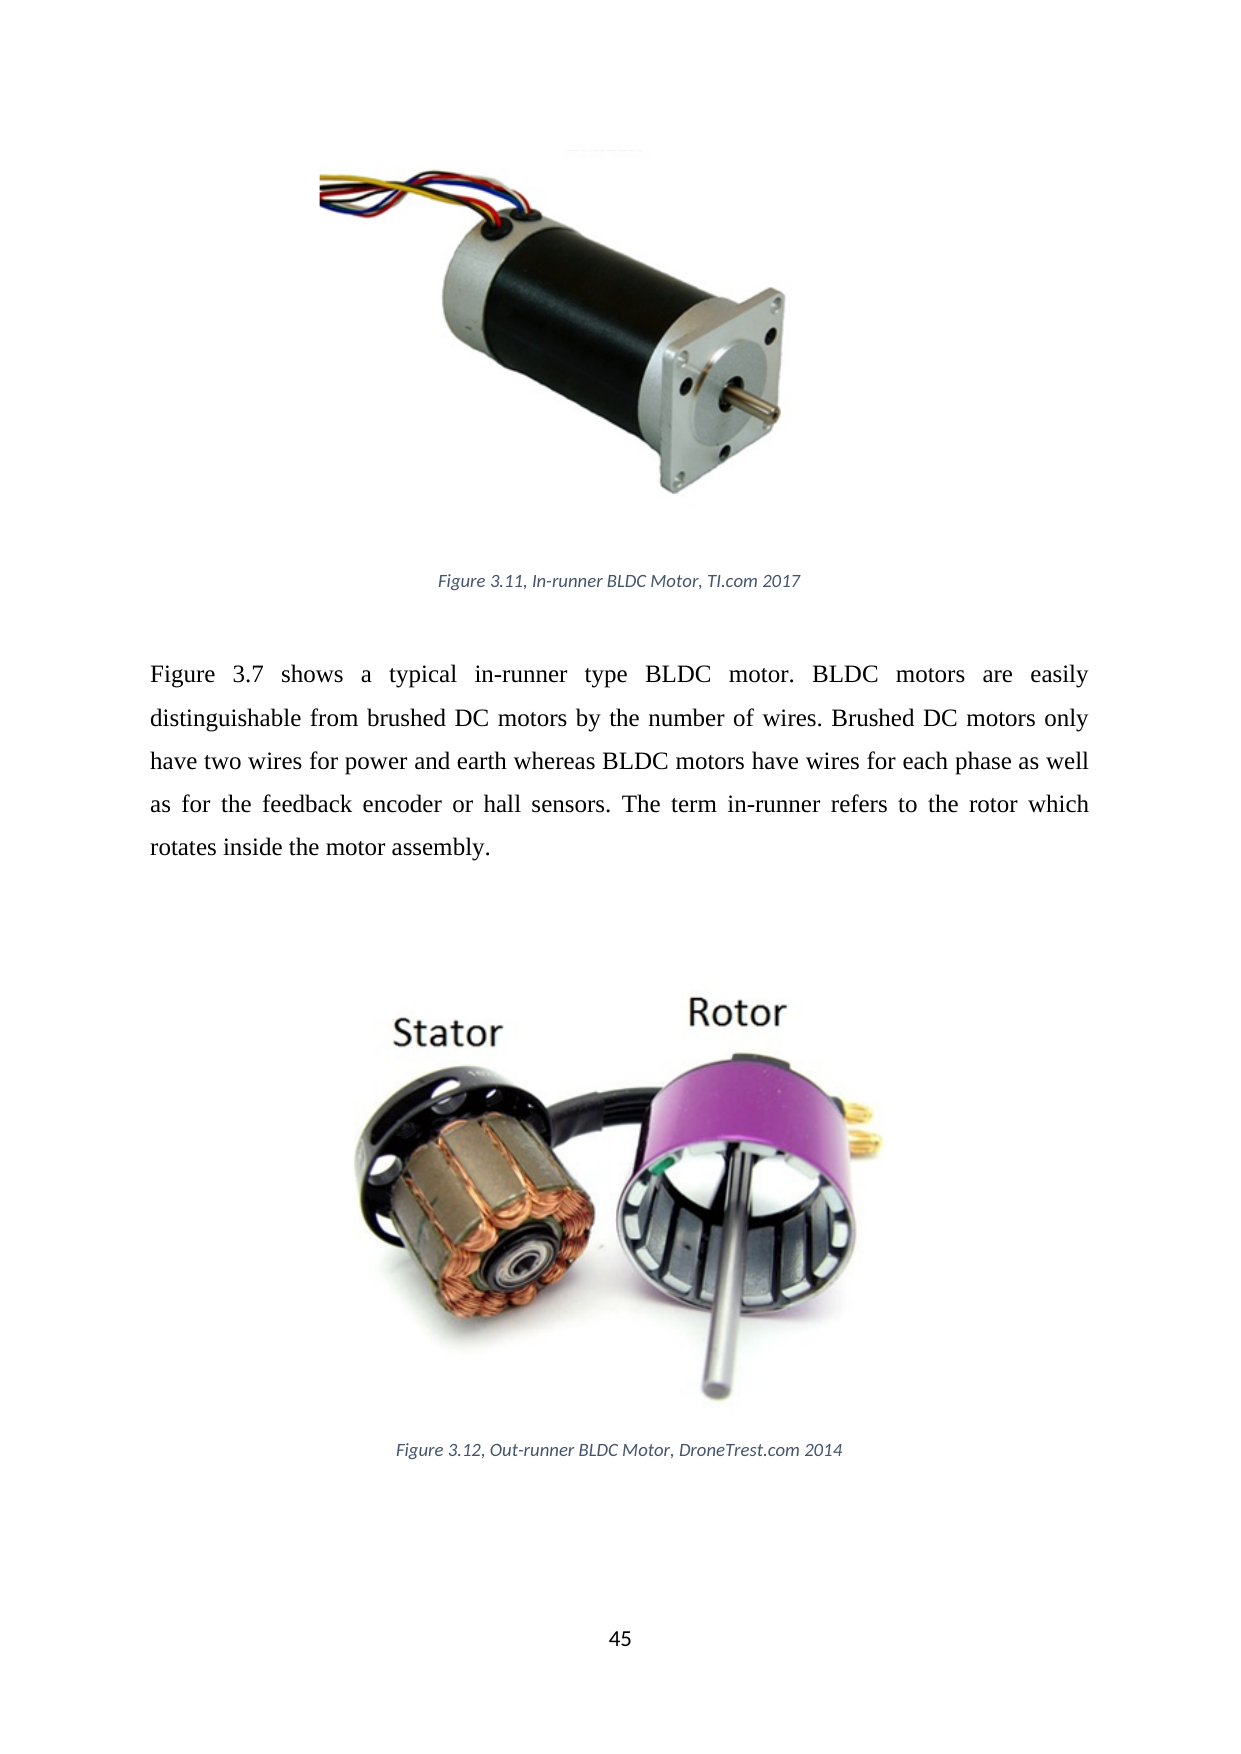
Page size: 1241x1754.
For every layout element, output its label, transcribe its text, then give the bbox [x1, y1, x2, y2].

picture [319, 150, 921, 550]
picture [334, 938, 907, 1420]
text Figure 3.7 shows a typical in-runner type BLDC motor. BLDC motors are easily distinguishable from brushed DC motors by the number of wires. Brushed DC motors only have two wires for power and earth whereas BLDC motors have wires for each phase as well as for the feedback encoder or hall sensors. The term in-runner refers to the rotor which rotates inside the motor assembly. [150, 659, 1090, 861]
